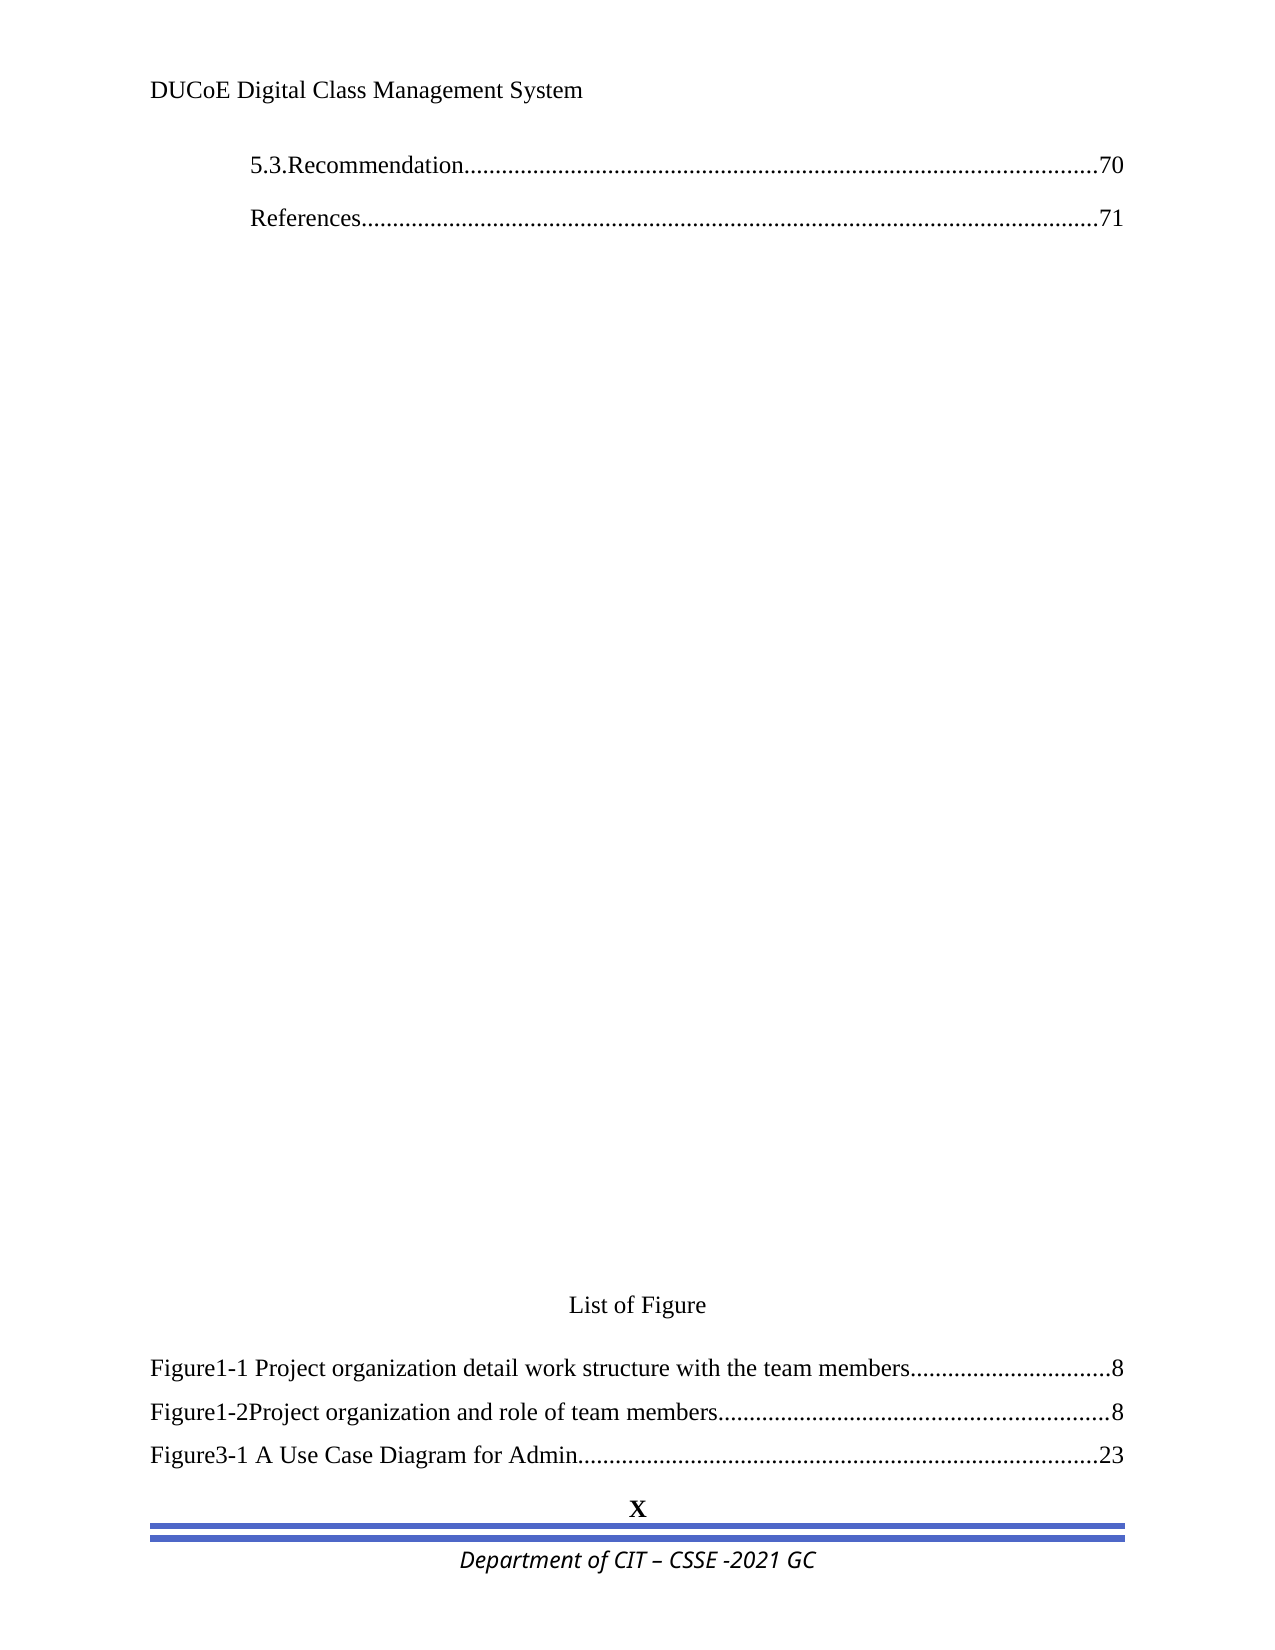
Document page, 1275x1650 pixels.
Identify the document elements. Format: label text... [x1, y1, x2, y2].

subtitle List of Figure [150, 1290, 1125, 1318]
text Figure1-2Project organization and role of team members. 8 [150, 1397, 1125, 1425]
text Figure1-1 Project organization detail work structure with the team members. 8 [150, 1353, 1125, 1382]
text Figure3-1 A Use Case Diagram for Admin 23 [150, 1440, 1125, 1468]
